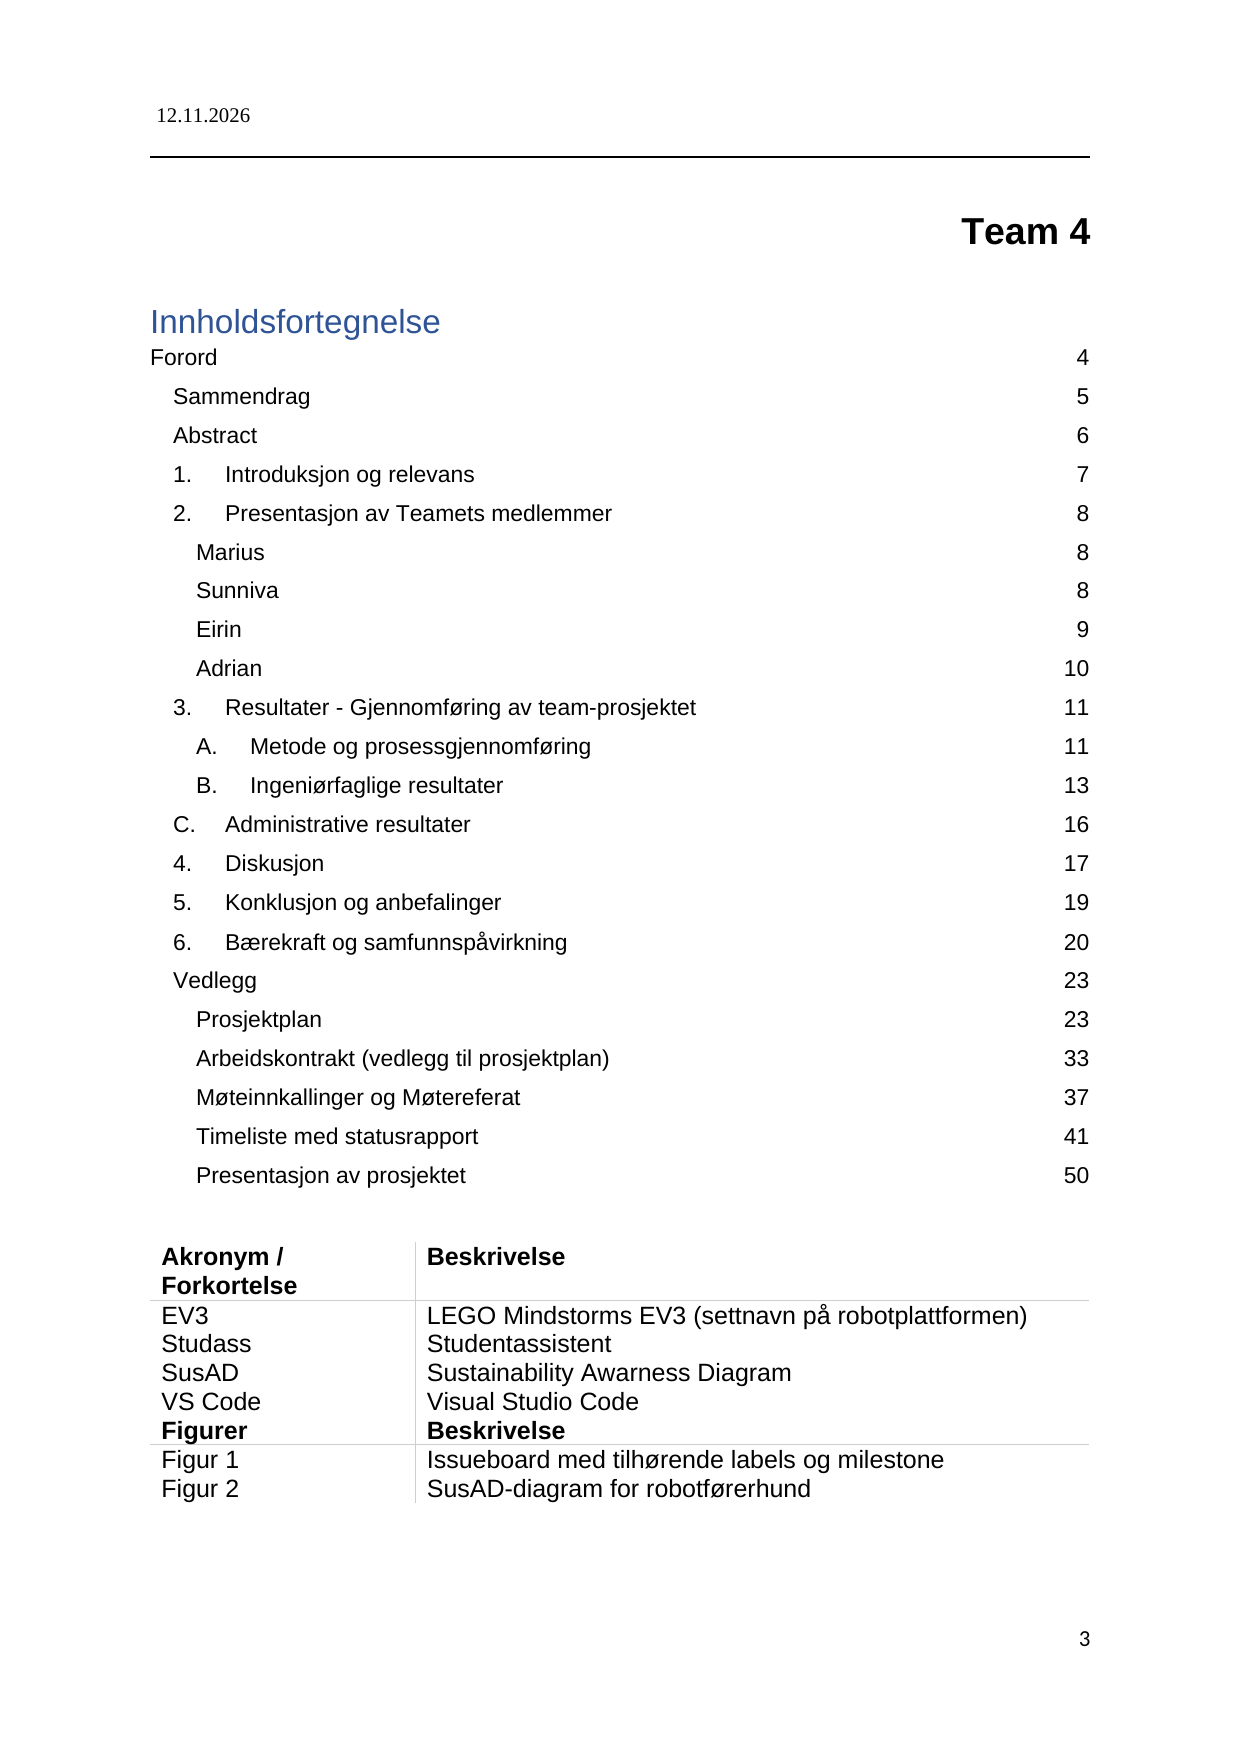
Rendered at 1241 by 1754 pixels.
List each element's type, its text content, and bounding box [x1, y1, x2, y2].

table_cell Figur 2 [150, 1474, 415, 1503]
table_cell Issueboard med tilhørende labels og milestone [416, 1445, 1089, 1474]
table_header Beskrivelse [416, 1416, 1089, 1444]
table_cell Visual Studio Code [416, 1387, 1089, 1416]
table_header Beskrivelse [416, 1242, 1089, 1299]
table_cell SusAD [150, 1358, 415, 1387]
table_cell Studentassistent [416, 1329, 1089, 1358]
table_header Figurer [150, 1416, 415, 1444]
table_cell LEGO Mindstorms EV3 (settnavn på robotplattformen) [416, 1301, 1089, 1329]
table_header Akronym / Forkortelse [150, 1242, 415, 1299]
table_cell Figur 1 [150, 1445, 415, 1474]
table_cell SusAD-diagram for robotførerhund [416, 1474, 1089, 1503]
table_cell VS Code [150, 1387, 415, 1416]
table_cell Sustainability Awarness Diagram [416, 1358, 1089, 1387]
table_cell EV3 [150, 1301, 415, 1329]
table_cell Studass [150, 1329, 415, 1358]
